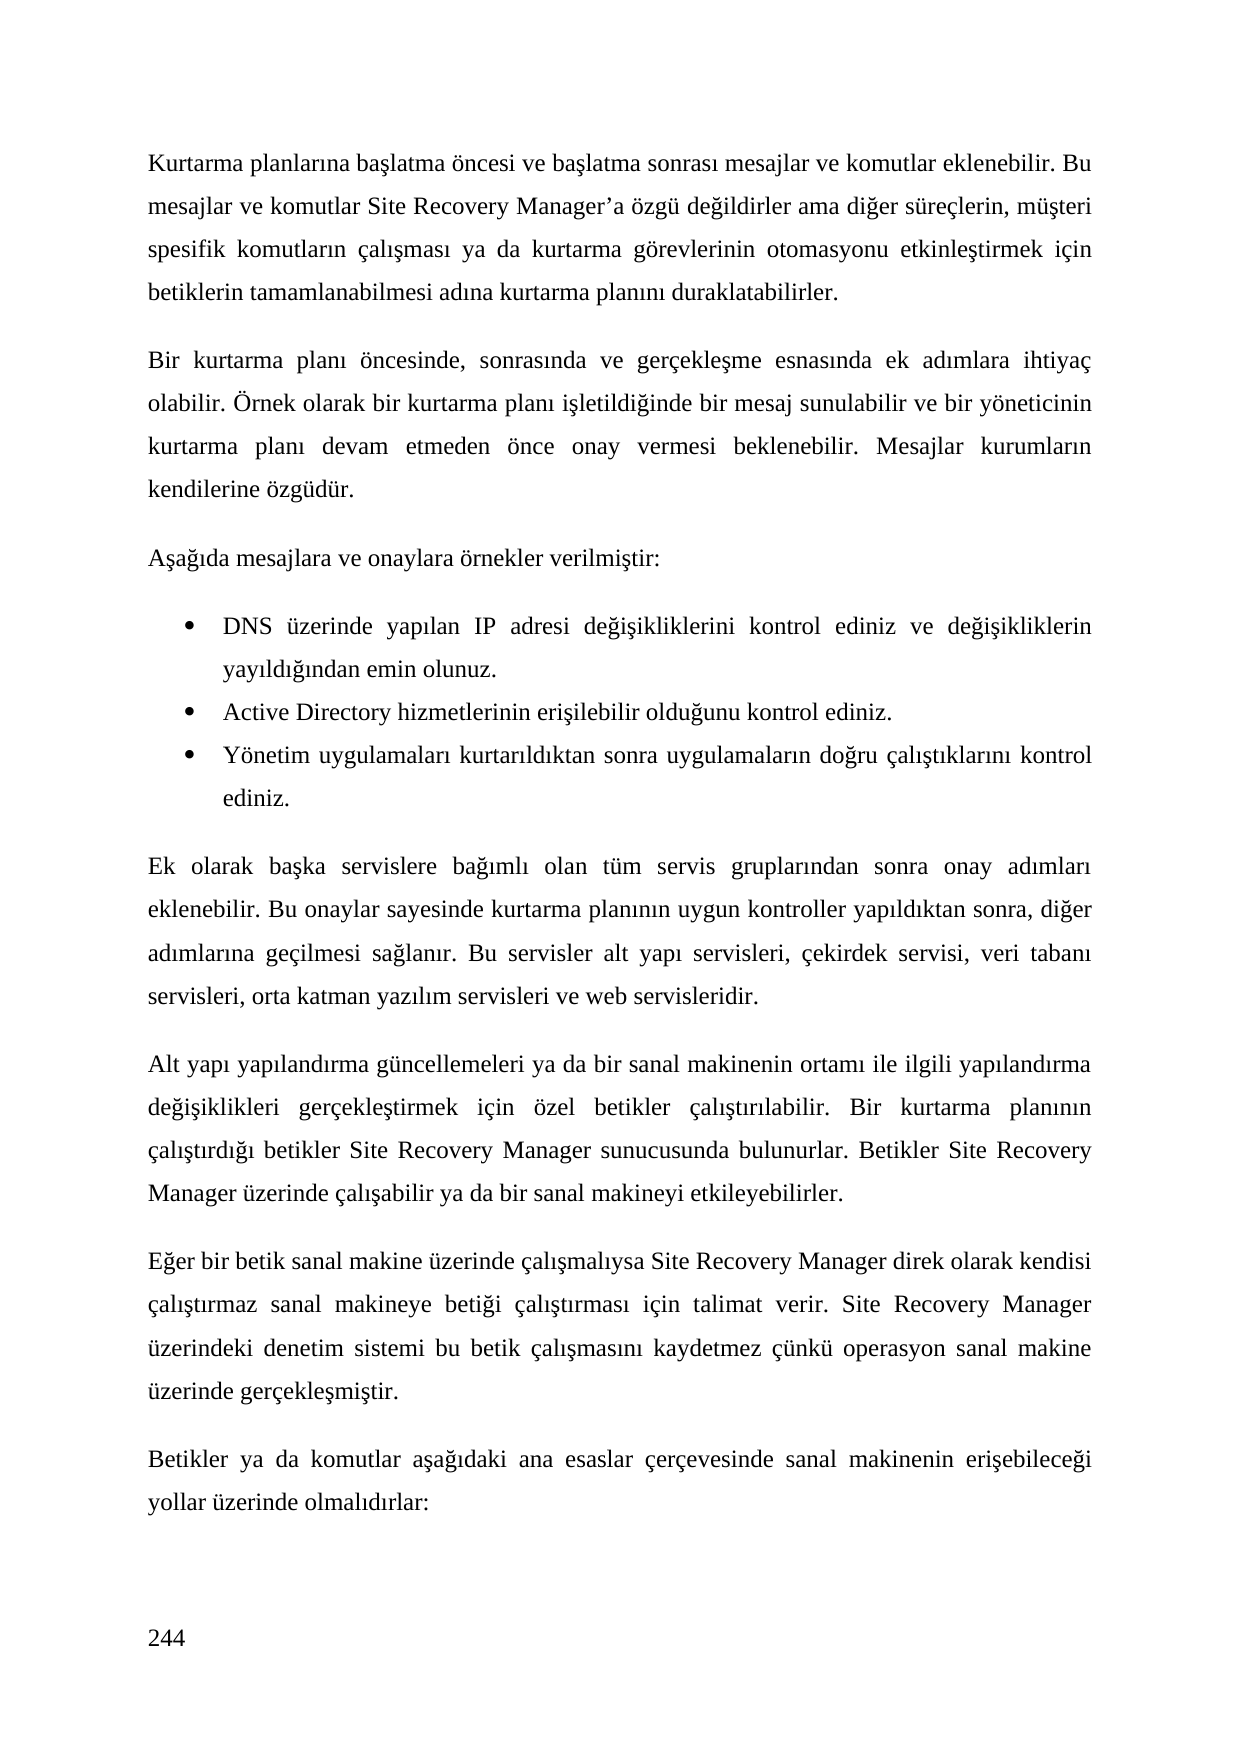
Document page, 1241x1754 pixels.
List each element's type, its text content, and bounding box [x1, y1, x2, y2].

text Eğer bir betik sanal makine üzerinde çalışmalıysa Site Recovery Manager direk olarak kendisi çalıştırmaz sanal makineye betiği çalıştırması için talimat verir. Site Recovery Manager üzerindeki denetim sistemi bu betik çalışmasını kaydetmez çünkü operasyon sanal makine üzerinde gerçekleşmiştir. [148, 1246, 1093, 1404]
text Bir kurtarma planı öncesinde, sonrasında ve gerçekleşme esnasında ek adımlara ihtiyaç olabilir. Örnek olarak bir kurtarma planı işletildiğinde bir mesaj sunulabilir ve bir yöneticinin kurtarma planı devam etmeden önce onay vermesi beklenebilir. Mesajlar kurumların kendilerine özgüdür. [148, 345, 1093, 503]
list Active Directory hizmetlerinin erişilebilir olduğunu kontrol ediniz. [185, 697, 1093, 726]
text Alt yapı yapılandırma güncellemeleri ya da bir sanal makinenin ortamı ile ilgili yapılandırma değişiklikleri gerçekleştirmek için özel betikler çalıştırılabilir. Bir kurtarma planının çalıştırdığı betikler Site Recovery Manager sunucusunda bulunurlar. Betikler Site Recovery Manager üzerinde çalışabilir ya da bir sanal makineyi etkileyebilirler. [148, 1049, 1093, 1207]
list Yönetim uygulamaları kurtarıldıktan sonra uygulamaların doğru çalıştıklarını kontrol ediniz. [185, 740, 1093, 812]
text Kurtarma planlarına başlatma öncesi ve başlatma sonrası mesajlar ve komutlar eklenebilir. Bu mesajlar ve komutlar Site Recovery Manager’a özgü değildirler ama diğer süreçlerin, müşteri spesifik komutların çalışması ya da kurtarma görevlerinin otomasyonu etkinleştirmek için betiklerin tamamlanabilmesi adına kurtarma planını duraklatabilirler. [148, 148, 1093, 306]
list DNS üzerinde yapılan IP adresi değişikliklerini kontrol ediniz ve değişikliklerin yayıldığından emin olunuz. [185, 611, 1093, 683]
text Ek olarak başka servislere bağımlı olan tüm servis gruplarından sonra onay adımları eklenebilir. Bu onaylar sayesinde kurtarma planının uygun kontroller yapıldıktan sonra, diğer adımlarına geçilmesi sağlanır. Bu servisler alt yapı servisleri, çekirdek servisi, veri tabanı servisleri, orta katman yazılım servisleri ve web servisleridir. [148, 851, 1093, 1009]
text Aşağıda mesajlara ve onaylara örnekler verilmiştir: [148, 543, 1093, 571]
text Betikler ya da komutlar aşağıdaki ana esaslar çerçevesinde sanal makinenin erişebileceği yollar üzerinde olmalıdırlar: [148, 1444, 1093, 1516]
